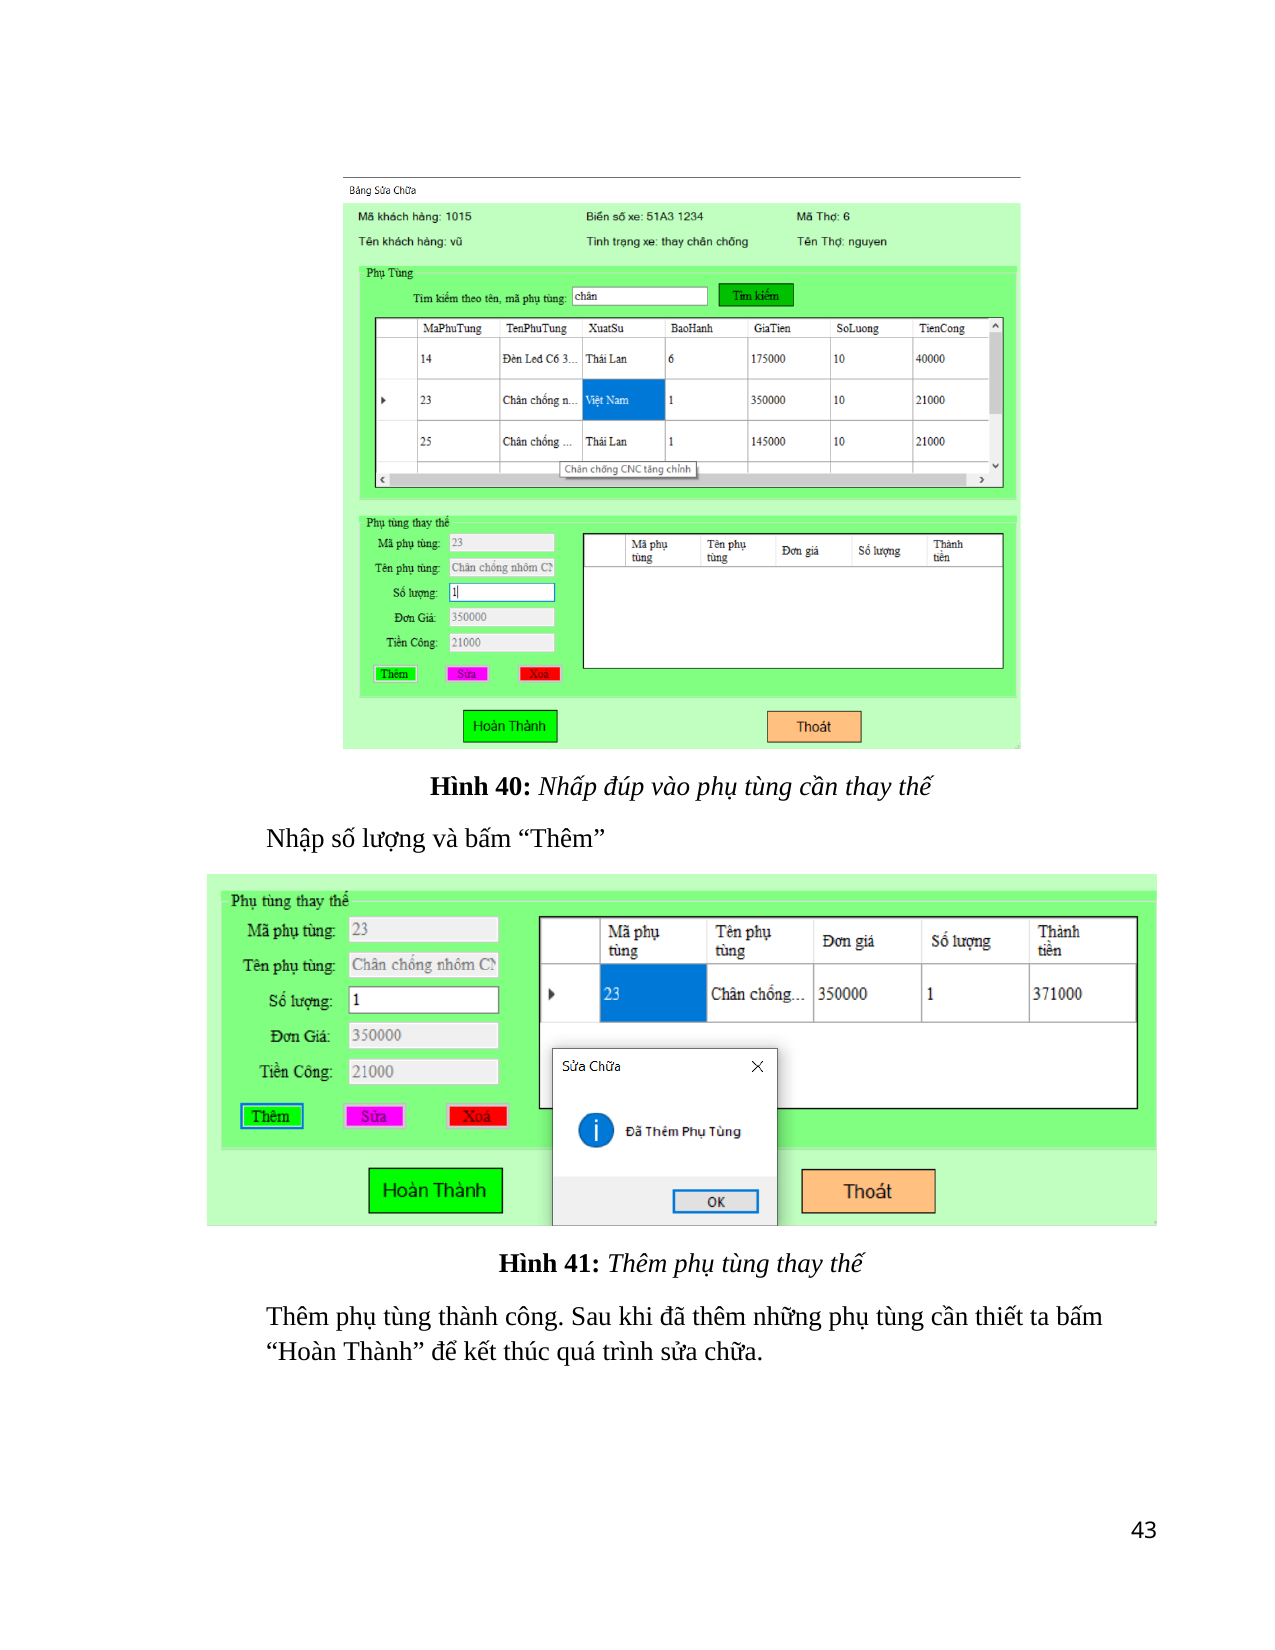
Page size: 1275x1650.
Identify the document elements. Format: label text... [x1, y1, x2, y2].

picture [206, 874, 1157, 1226]
picture [343, 177, 1021, 749]
text Thêm phụ tùng thành công. Sau khi đã thêm những phụ tùng cần thiết ta bấm “Hoàn Thành” để kết thúc quá trình sửa chữa. [266, 1300, 1157, 1367]
text Nhập số lượng và bấm “Thêm” [266, 822, 1157, 853]
text Hình 41: Thêm phụ tùng thay thế [207, 1247, 1157, 1278]
text Hình 40: Nhấp đúp vào phụ tùng cần thay thế [207, 770, 1157, 801]
